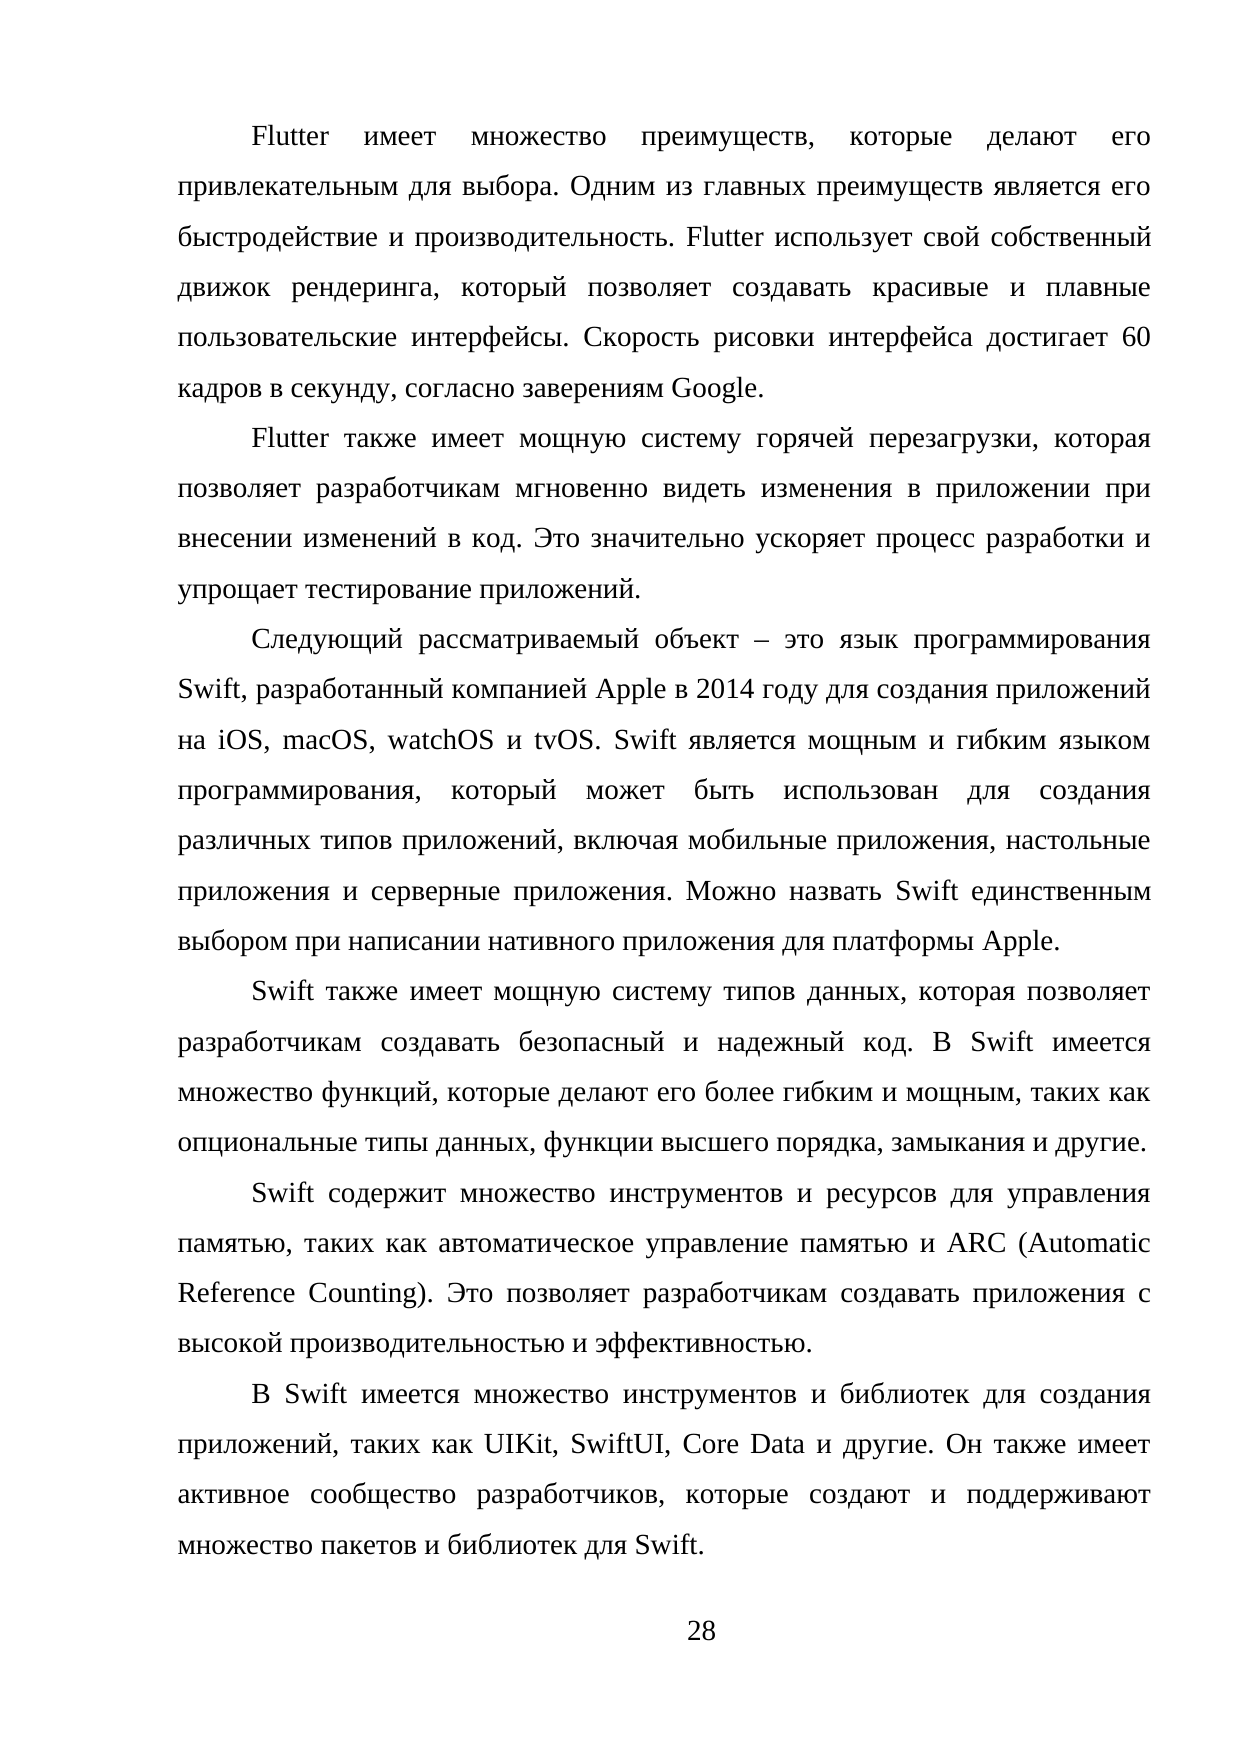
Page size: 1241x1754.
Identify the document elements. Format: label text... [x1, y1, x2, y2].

text В Swift имеется множество инструментов и библиотек для создания приложений, таких как UIKit, SwiftUI, Core Data и другие. Он также имеет активное сообщество разработчиков, которые создают и поддерживают множество пакетов и библиотек для Swift. [177, 1376, 1152, 1560]
text Swift содержит множество инструментов и ресурсов для управления памятью, таких как автоматическое управление памятью и ARC (Automatic Reference Counting). Это позволяет разработчикам создавать приложения с высокой производительностью и эффективностью. [177, 1175, 1152, 1359]
text Flutter также имеет мощную систему горячей перезагрузки, которая позволяет разработчикам мгновенно видеть изменения в приложении при внесении изменений в код. Это значительно ускоряет процесс разработки и упрощает тестирование приложений. [177, 420, 1152, 604]
text Flutter имеет множество преимуществ, которые делают его привлекательным для выбора. Одним из главных преимуществ является его быстродействие и производительность. Flutter использует свой собственный движок рендеринга, который позволяет создавать красивые и плавные пользовательские интерфейсы. Скорость рисовки интерфейса достигает 60 кадров в секунду, согласно заверениям Google. [177, 118, 1152, 403]
text Swift также имеет мощную систему типов данных, которая позволяет разработчикам создавать безопасный и надежный код. В Swift имеется множество функций, которые делают его более гибким и мощным, таких как опциональные типы данных, функции высшего порядка, замыкания и другие. [177, 973, 1152, 1158]
text Следующий рассматриваемый объект – это язык программирования Swift, разработанный компанией Apple в 2014 году для создания приложений на iOS, macOS, watchOS и tvOS. Swift является мощным и гибким языком программирования, который может быть использован для создания различных типов приложений, включая мобильные приложения, настольные приложения и серверные приложения. Можно назвать Swift единственным выбором при написании нативного приложения для платформы Apple. [177, 621, 1152, 957]
